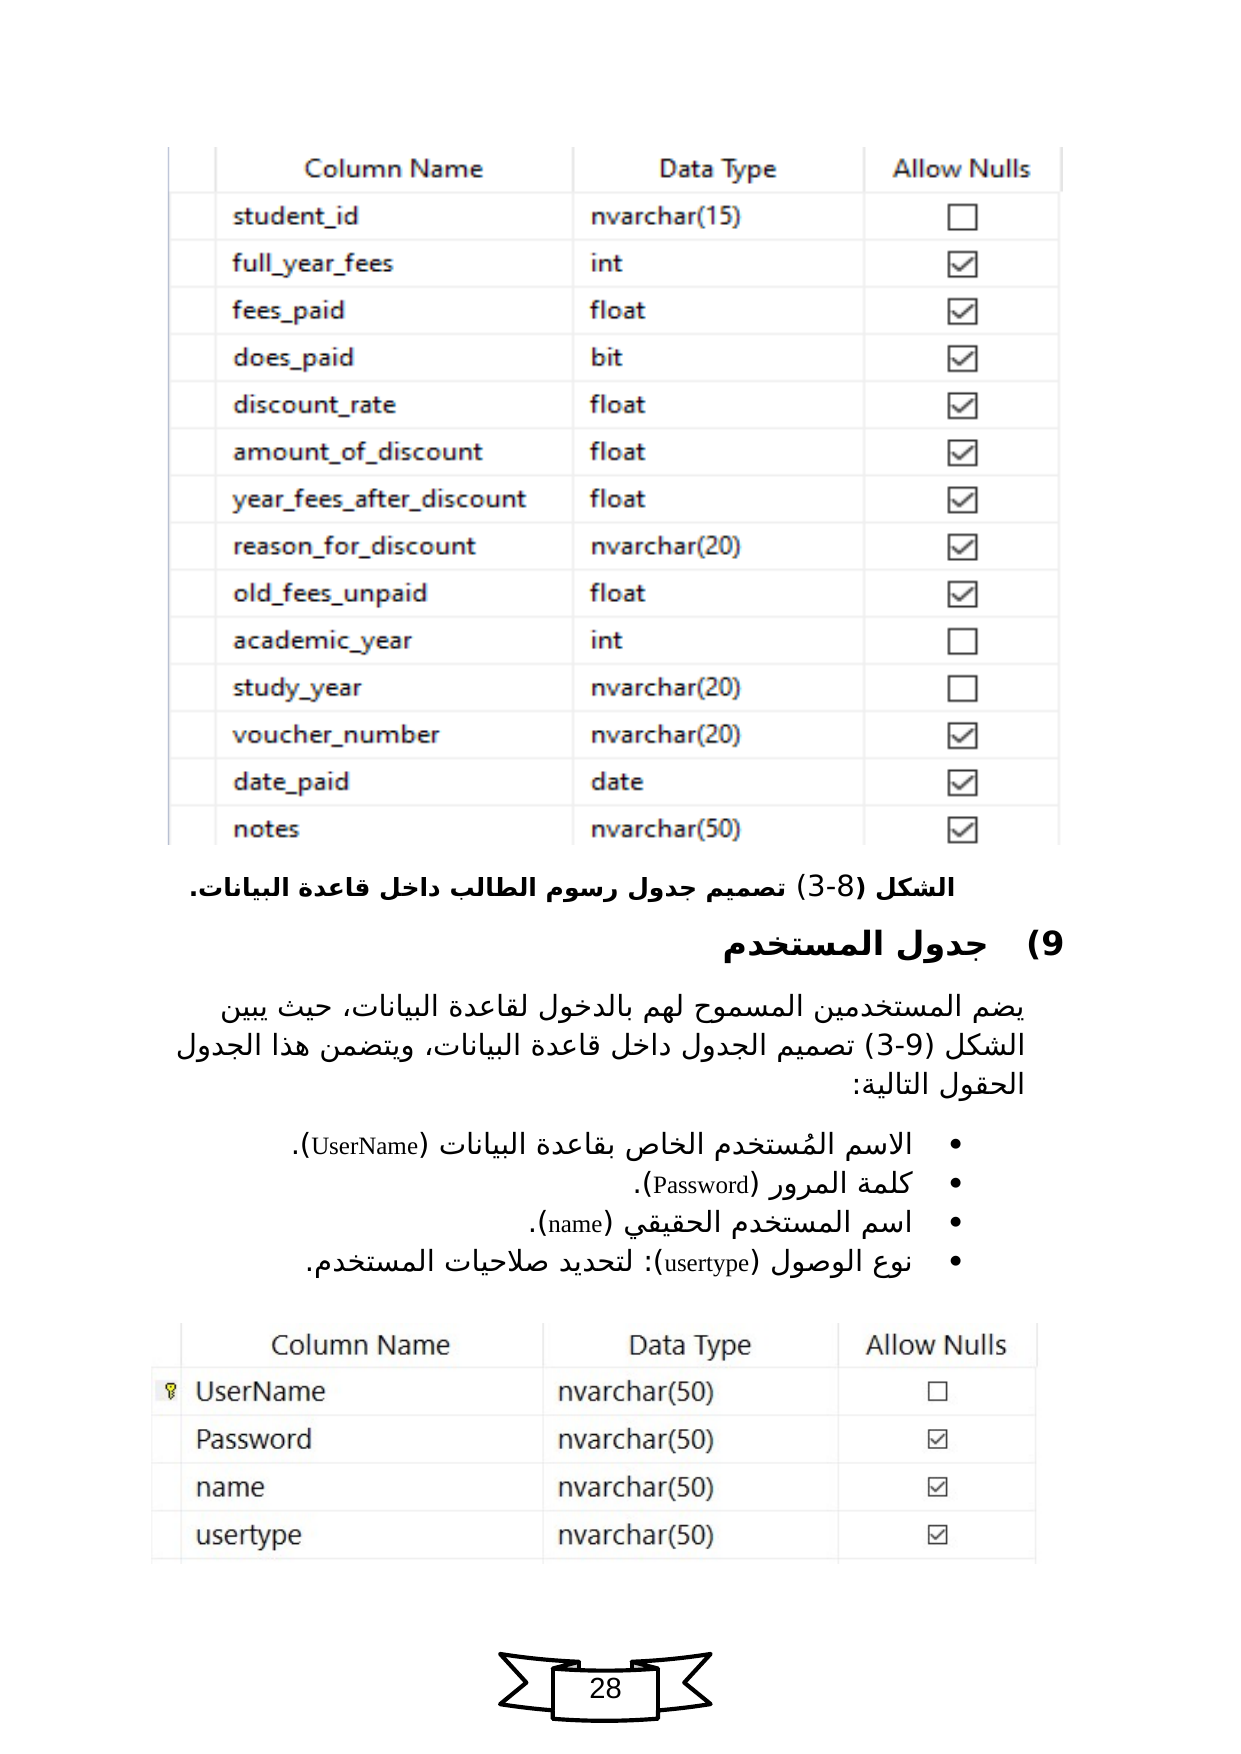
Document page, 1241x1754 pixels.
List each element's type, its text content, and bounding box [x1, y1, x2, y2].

list كلمة المرور (Password). [148, 1166, 951, 1200]
list اسم المستخدم الحقيقي (name). [148, 1205, 951, 1239]
list نوع الوصول (usertype): لتحديد صلاحيات المستخدم. [148, 1244, 951, 1278]
list الاسم المُستخدم الخاص بقاعدة البيانات (UserName). [148, 1127, 951, 1161]
picture [167, 147, 1063, 845]
picture [151, 1323, 1044, 1564]
text الشكل (8-3) تصميم جدول رسوم الطالب داخل قاعدة البيانات. [148, 869, 996, 903]
text يضم المستخدمين المسموح لهم بالدخول لقاعدة البيانات، حيث يبين الشكل (9-3) تصميم الجدول داخل قاعدة البيانات، ويتضمن هذا الجدول الحقول التالية: [148, 990, 1026, 1102]
list جدول المستخدم [148, 924, 1026, 963]
